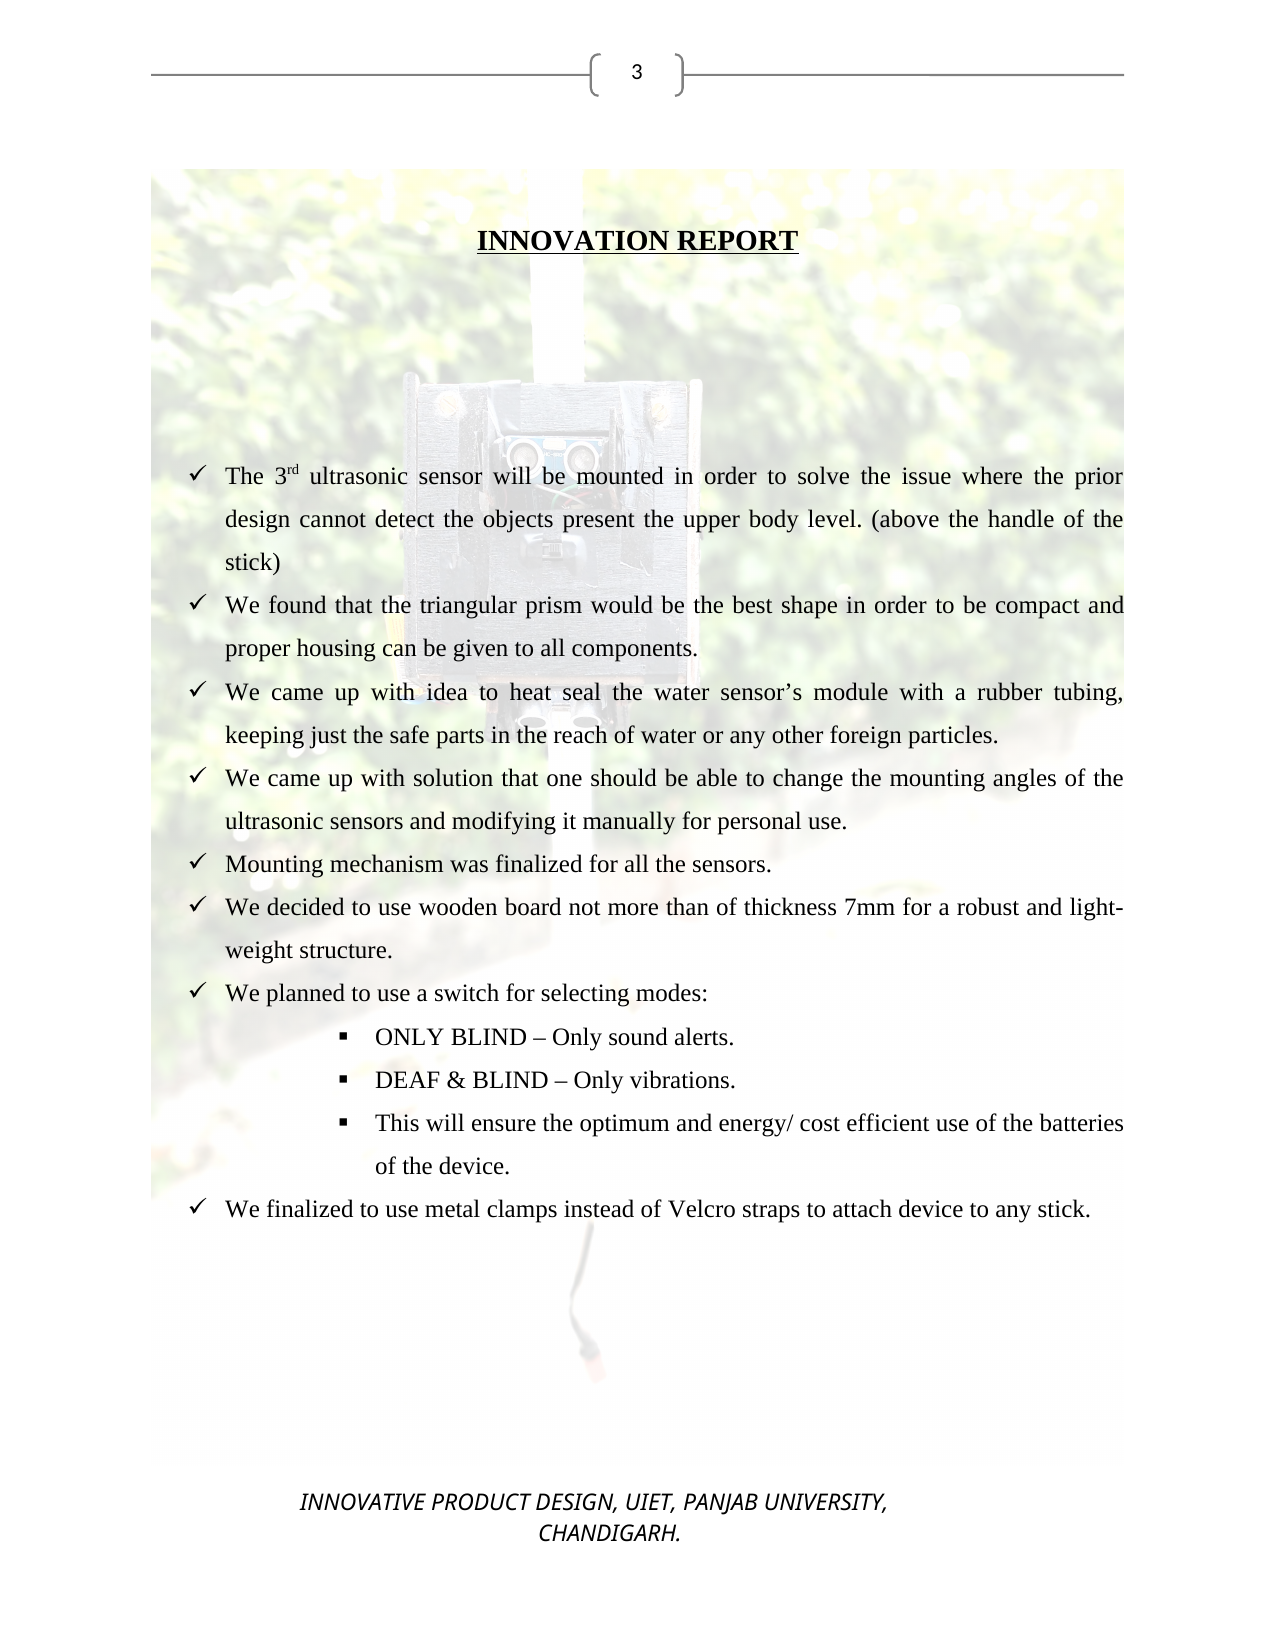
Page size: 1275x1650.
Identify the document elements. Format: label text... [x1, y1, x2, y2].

list This will ensure the optimum and energy/ cost efficient use of the batteries of the device. [337, 1108, 1125, 1180]
list We finalized to use metal clamps instead of Velcro straps to attach device to any stick. [187, 1194, 1125, 1223]
text INNOVATION REPORT [150, 223, 1125, 257]
list Mounting mechanism was finalized for all the sensors. [187, 849, 1125, 878]
list We found that the triangular prism would be the best shape in order to be compact and proper housing can be given to all components. [187, 590, 1125, 662]
list We came up with solution that one should be able to change the mounting angles of the ultrasonic sensors and modifying it manually for personal use. [187, 763, 1125, 835]
list The 3rd ultrasonic sensor will be mounted in order to solve the issue where the prior design cannot detect the objects present the upper body level. (above the handle of the stick) [187, 461, 1125, 576]
list We planned to use a switch for selecting modes: [187, 978, 1125, 1007]
list We came up with idea to heat seal the water sensor’s module with a rubber tubing, keeping just the safe parts in the reach of water or any other foreign particles. [187, 677, 1125, 748]
list ONLY BLIND – Only sound alerts. [337, 1022, 1125, 1050]
list DEAF & BLIND – Only vibrations. [337, 1065, 1125, 1093]
list We decided to use wooden board not more than of thickness 7mm for a robust and light-weight structure. [187, 892, 1125, 964]
